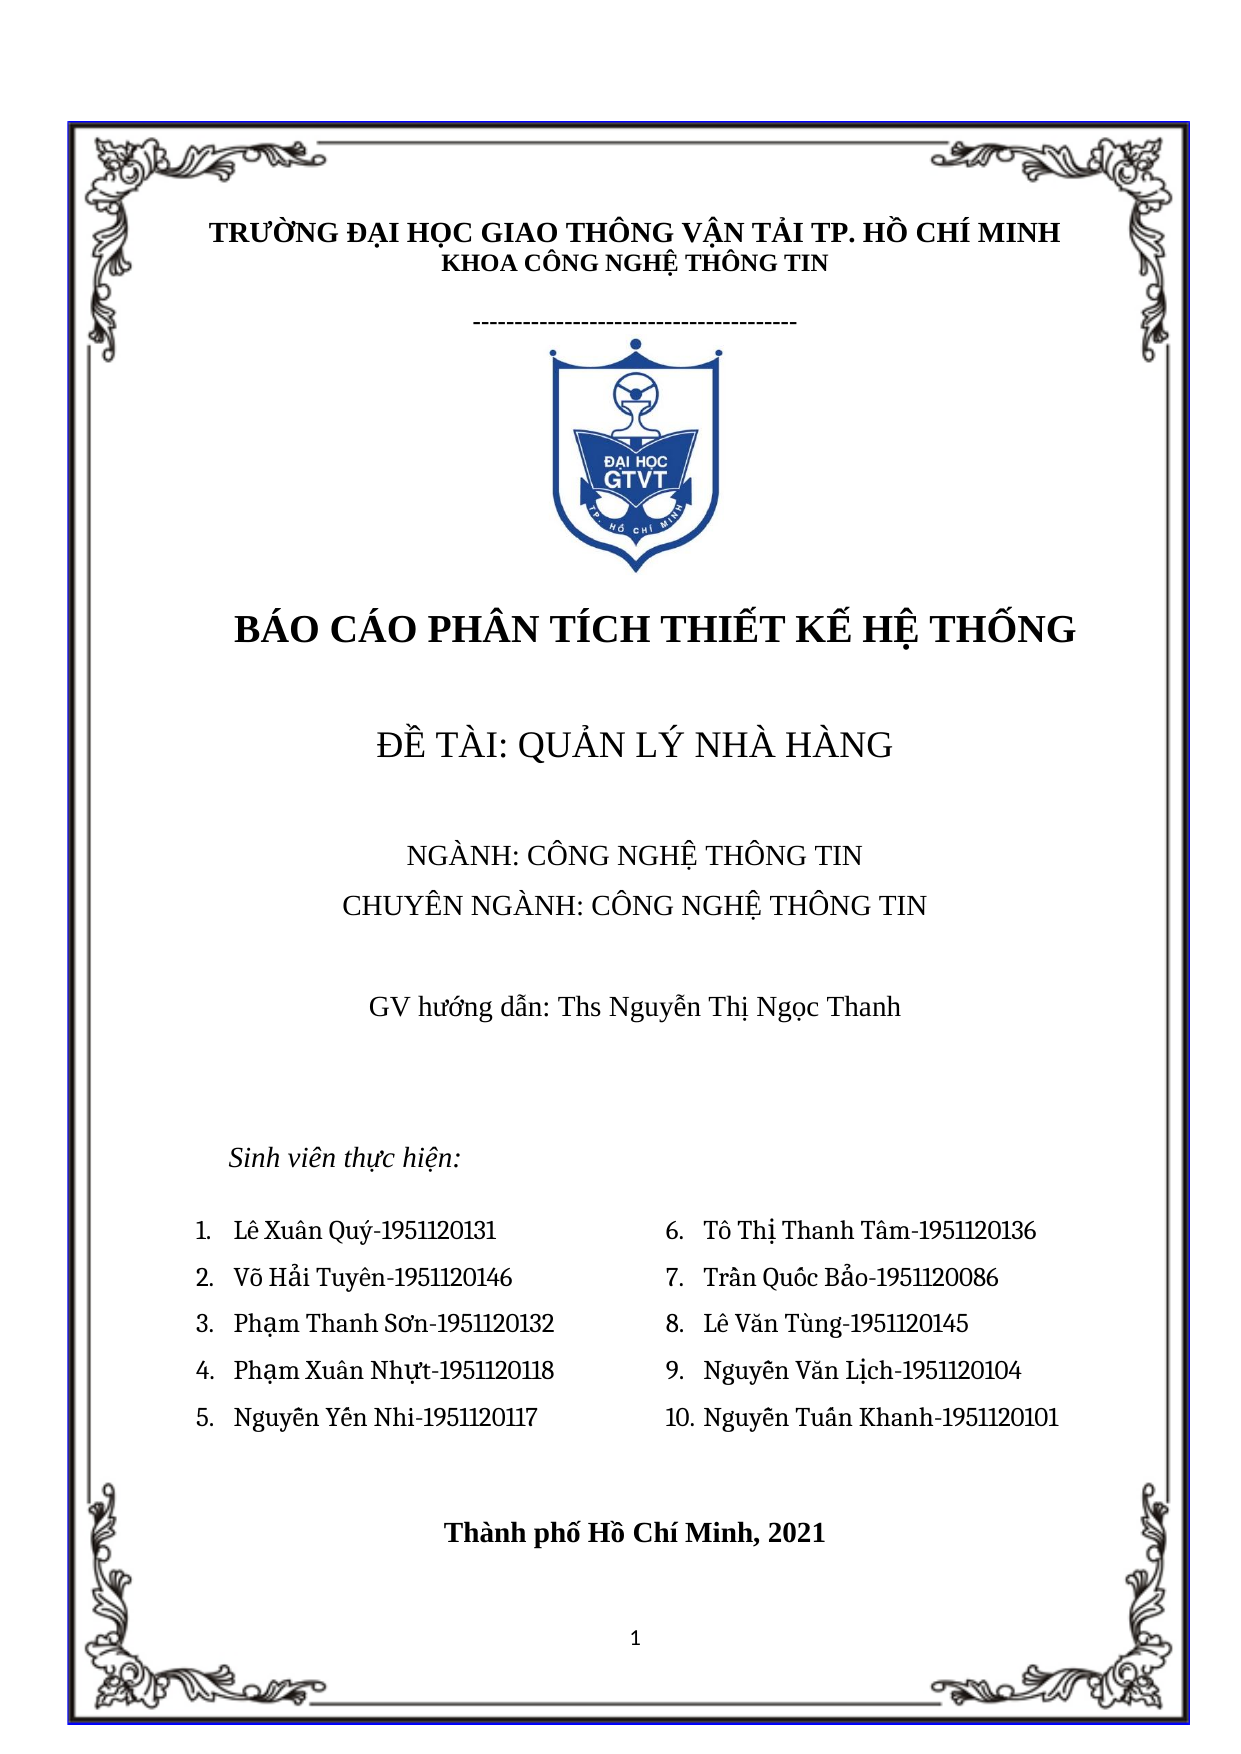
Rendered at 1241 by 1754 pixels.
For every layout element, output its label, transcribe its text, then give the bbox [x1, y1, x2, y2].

text CHUYÊN NGÀNH: CÔNG NGHỆ THÔNG TIN [177, 888, 1092, 922]
text NGÀNH: CÔNG NGHỆ THÔNG TIN [177, 838, 1092, 871]
table_header Lê Xuân Quý-1951120131 Võ Hải Tuyên-1951120146 Phạm Thanh Sơn-1951120132 Phạm Xuân Nhựt-1951120118 Nguyễn Yến Nhi-1951120117 [147, 1215, 617, 1515]
text KHOA CÔNG NGHỆ THÔNG TIN --------------------------------------- [177, 248, 1092, 334]
text GV hướng dẫn: Ths Nguyễn Thị Ngọc Thanh [177, 989, 1092, 1022]
picture [67, 121, 1190, 1725]
text Sinh viên thực hiện: [177, 1140, 1092, 1173]
table_header Tô Thị Thanh Tâm-1951120136 Trần Quốc Bảo-1951120086 Lê Văn Tùng-1951120145 Nguyễn Văn Lịch-1951120104 Nguyễn Tuấn Khanh-1951120101 [617, 1215, 1087, 1515]
text ĐỀ TÀI: QUẢN LÝ NHÀ HÀNG [177, 723, 1092, 838]
text Thành phố Hồ Chí Minh, 2021 [177, 1515, 1092, 1548]
text TRƯỜNG ĐẠI HỌC GIAO THÔNG VẬN TẢI TP. HỒ CHÍ MINH [177, 215, 1092, 248]
text BÁO CÁO PHÂN TÍCH THIẾT KẾ HỆ THỐNG [177, 605, 1092, 680]
